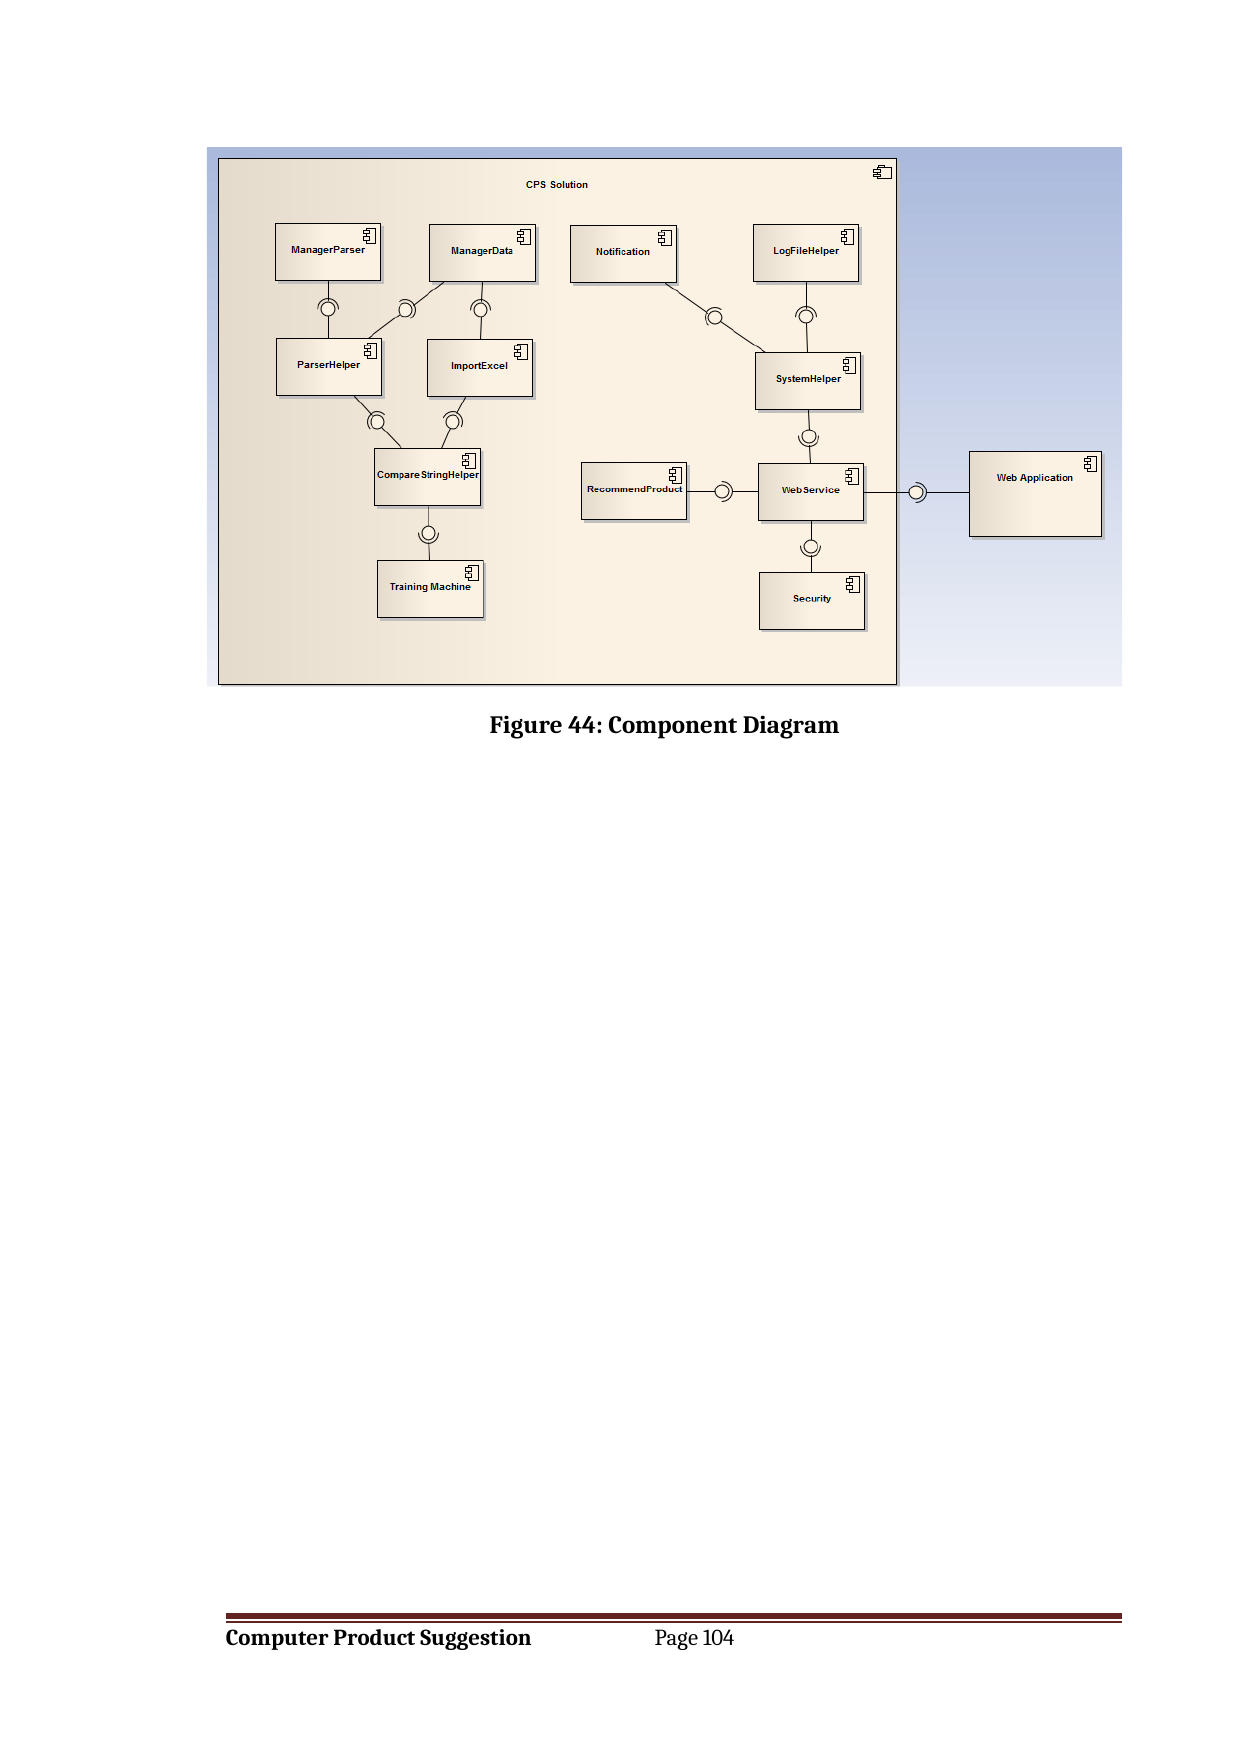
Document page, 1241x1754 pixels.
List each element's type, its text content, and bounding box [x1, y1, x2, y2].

text Figure 44: Component Diagram [207, 711, 1122, 740]
picture [206, 147, 1123, 687]
